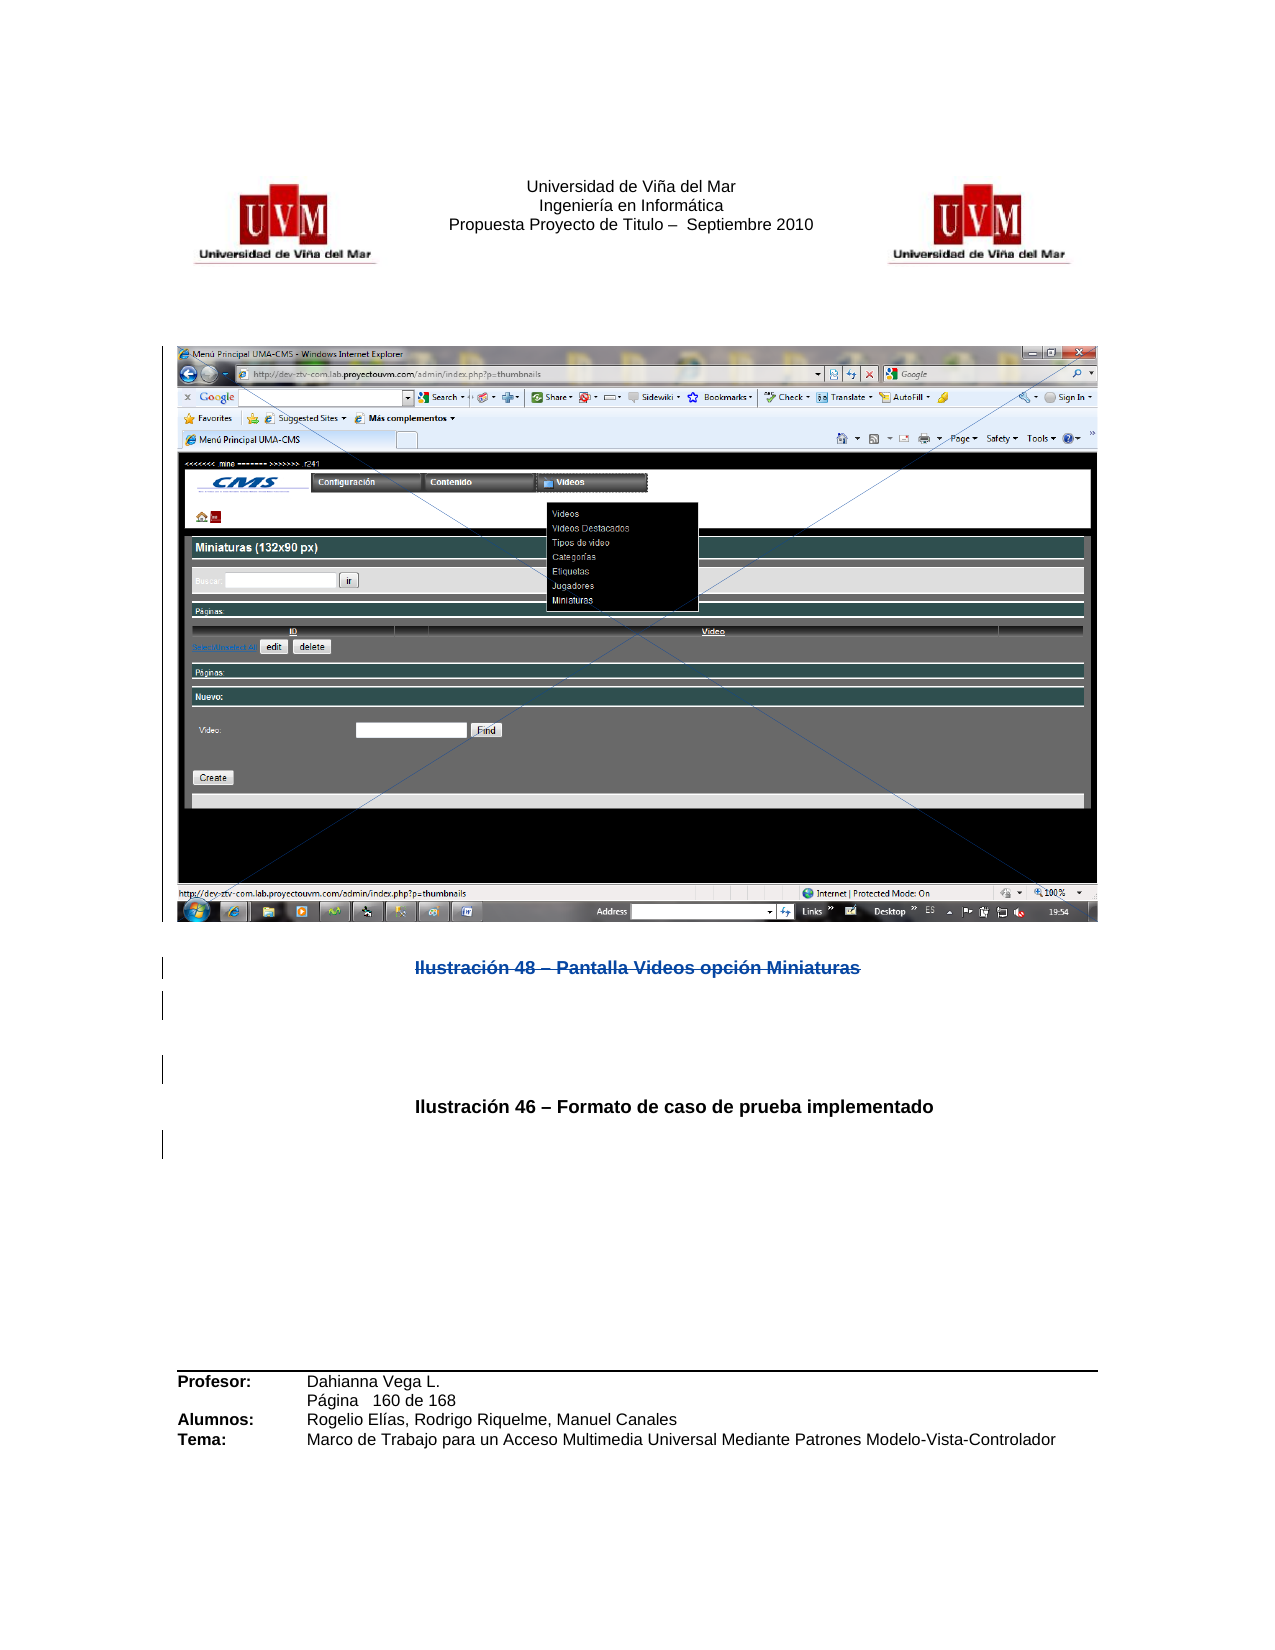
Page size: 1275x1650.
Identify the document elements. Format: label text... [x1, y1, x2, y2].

text Ilustración 46 – Formato de caso de prueba implementado [177, 1096, 1098, 1118]
picture [871, 176, 1084, 267]
picture [179, 346, 1096, 633]
picture [177, 176, 390, 267]
picture [179, 635, 1096, 922]
picture [177, 347, 635, 921]
picture [640, 347, 1098, 921]
